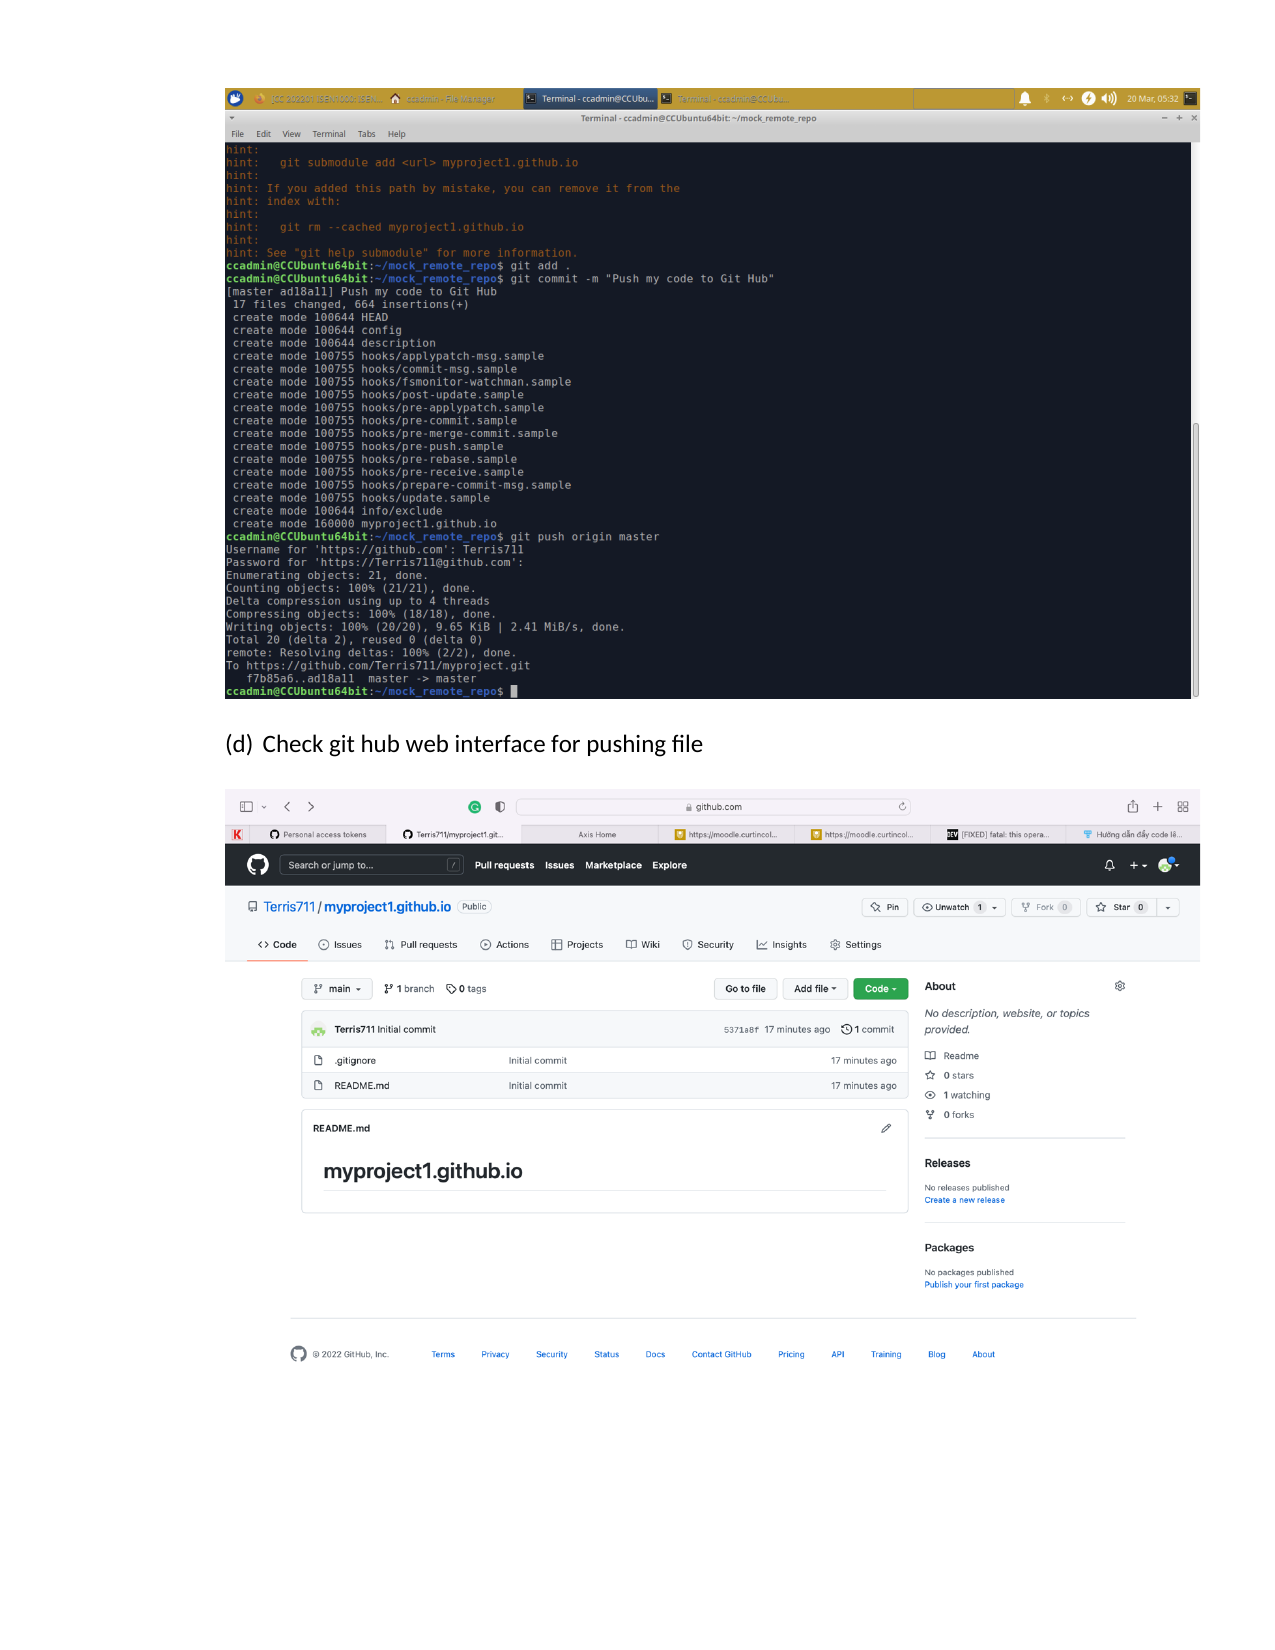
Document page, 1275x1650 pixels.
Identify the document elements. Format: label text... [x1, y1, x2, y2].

list Check git hub web interface for pushing file [225, 729, 1125, 759]
picture [225, 789, 1200, 1399]
picture [225, 88, 1200, 699]
